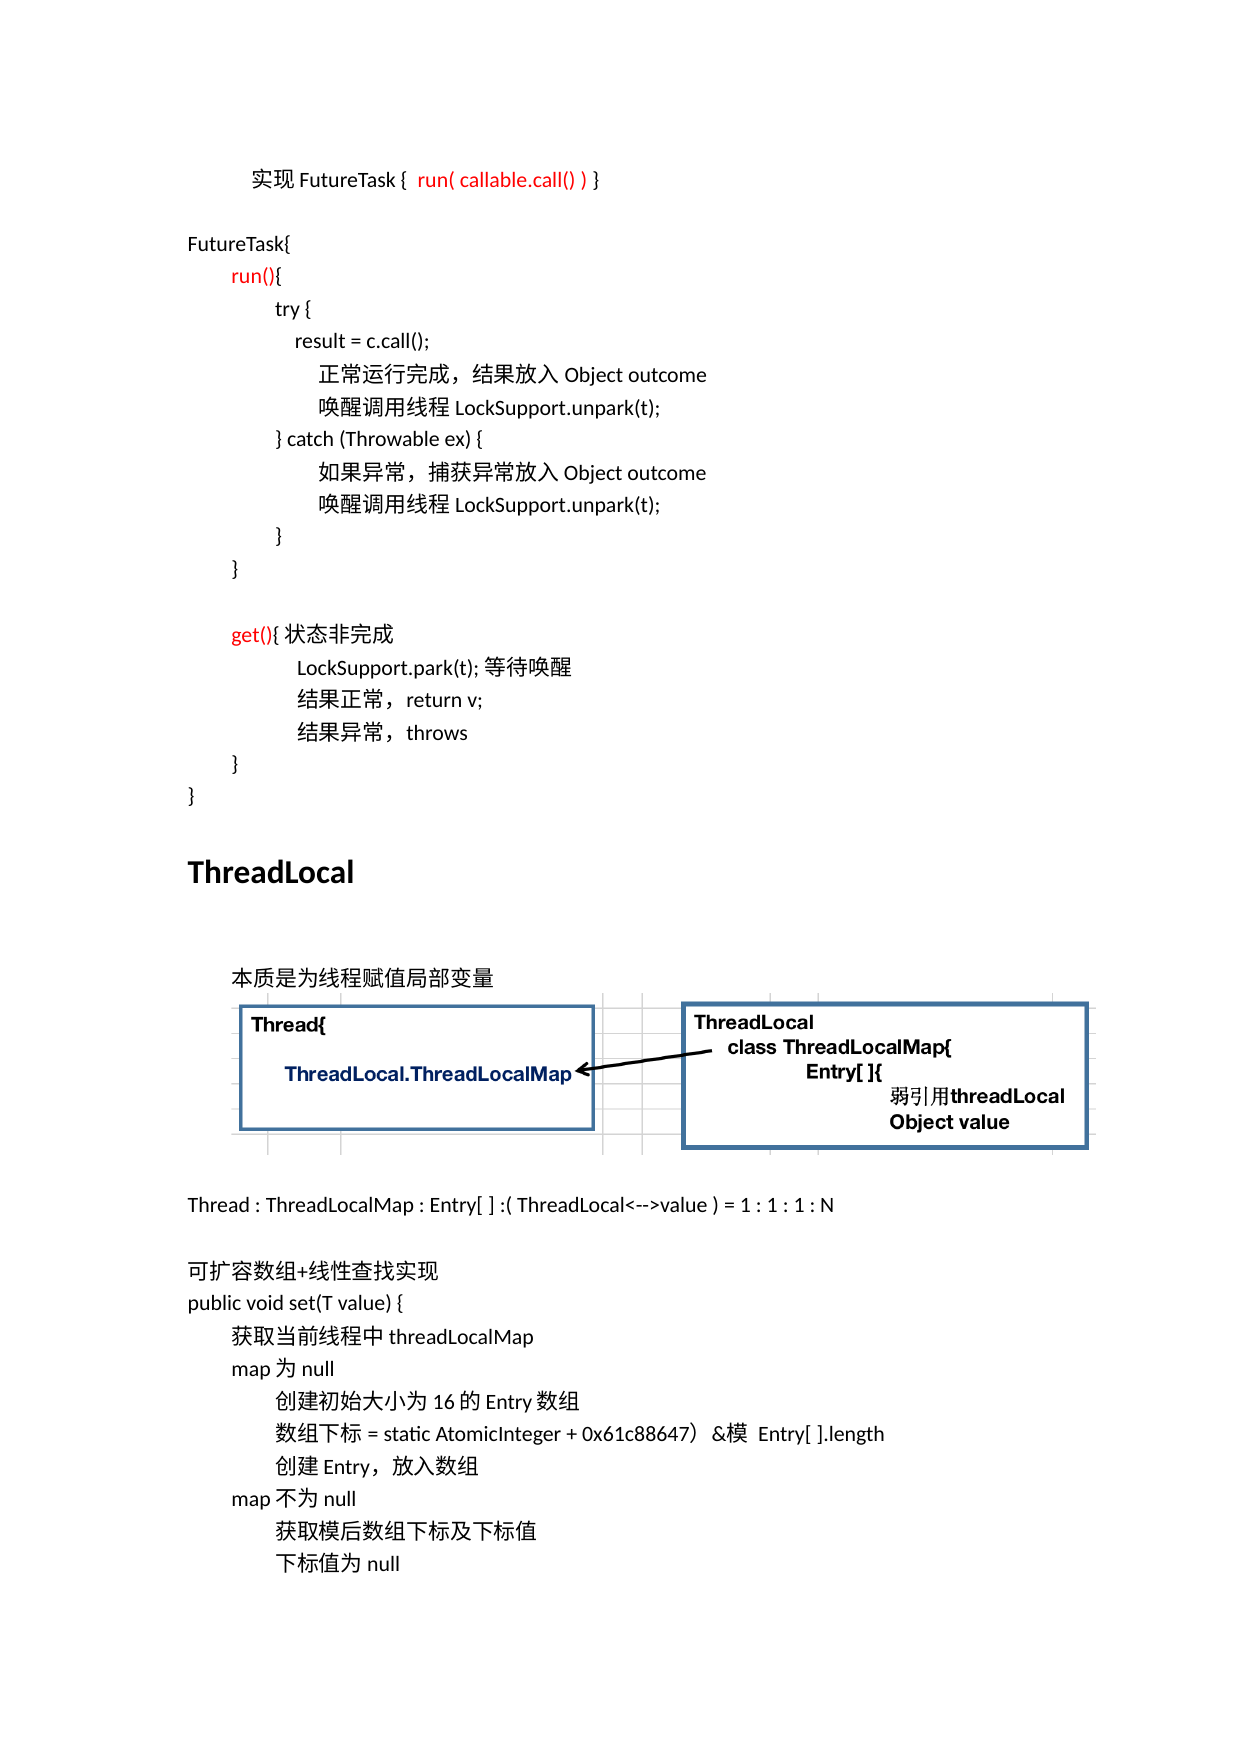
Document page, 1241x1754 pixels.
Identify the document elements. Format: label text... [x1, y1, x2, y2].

text 下标值为null [231, 1546, 1053, 1578]
text 结果正常，return v; [187, 682, 1053, 714]
text } [187, 779, 1053, 812]
text 唤醒调用线程 LockSupport.unpark(t); [275, 487, 1053, 519]
text 创建Entry，放入数组 [231, 1448, 1053, 1481]
text } [231, 519, 1053, 552]
text } [187, 747, 1053, 779]
subtitle ThreadLocal [187, 839, 1053, 904]
text try { [231, 292, 1053, 324]
text FutureTask{ [187, 227, 1053, 259]
text 可扩容数组+线性查找实现 [187, 1253, 1053, 1286]
text result = c.call(); [231, 324, 1053, 357]
text 如果异常，捕获异常放入Object outcome [275, 454, 1053, 487]
text 结果异常，throws [187, 714, 1053, 747]
text LockSupport.park(t); 等待唤醒 [187, 649, 1053, 682]
text 创建初始大小为16的Entry数组 [231, 1383, 1053, 1416]
text 实现FutureTask { run( callable.call() ) } [187, 162, 1053, 194]
text 数组下标 = static AtomicInteger + 0x61c88647）&模 Entry[ ].length [231, 1416, 1053, 1448]
text Thread : ThreadLocalMap : Entry[ ] :( ThreadLocal<-->value ) = 1 : 1 : 1 : N [187, 1188, 1053, 1221]
text 获取模后数组下标及下标值 [231, 1513, 1053, 1546]
text map为null [187, 1351, 1053, 1383]
text 本质是为线程赋值局部变量 [187, 961, 1053, 993]
text } [187, 552, 1053, 584]
text run(){ [187, 259, 1053, 292]
text 获取当前线程中threadLocalMap [187, 1318, 1053, 1351]
picture [231, 993, 1096, 1155]
text 正常运行完成，结果放入 Object outcome [275, 357, 1053, 389]
text public void set(T value) { [187, 1286, 1053, 1318]
text map不为null [187, 1481, 1053, 1513]
text 唤醒调用线程 LockSupport.unpark(t); [275, 389, 1053, 422]
text } catch (Throwable ex) { [231, 422, 1053, 454]
text get(){ 状态非完成 [187, 617, 1053, 649]
